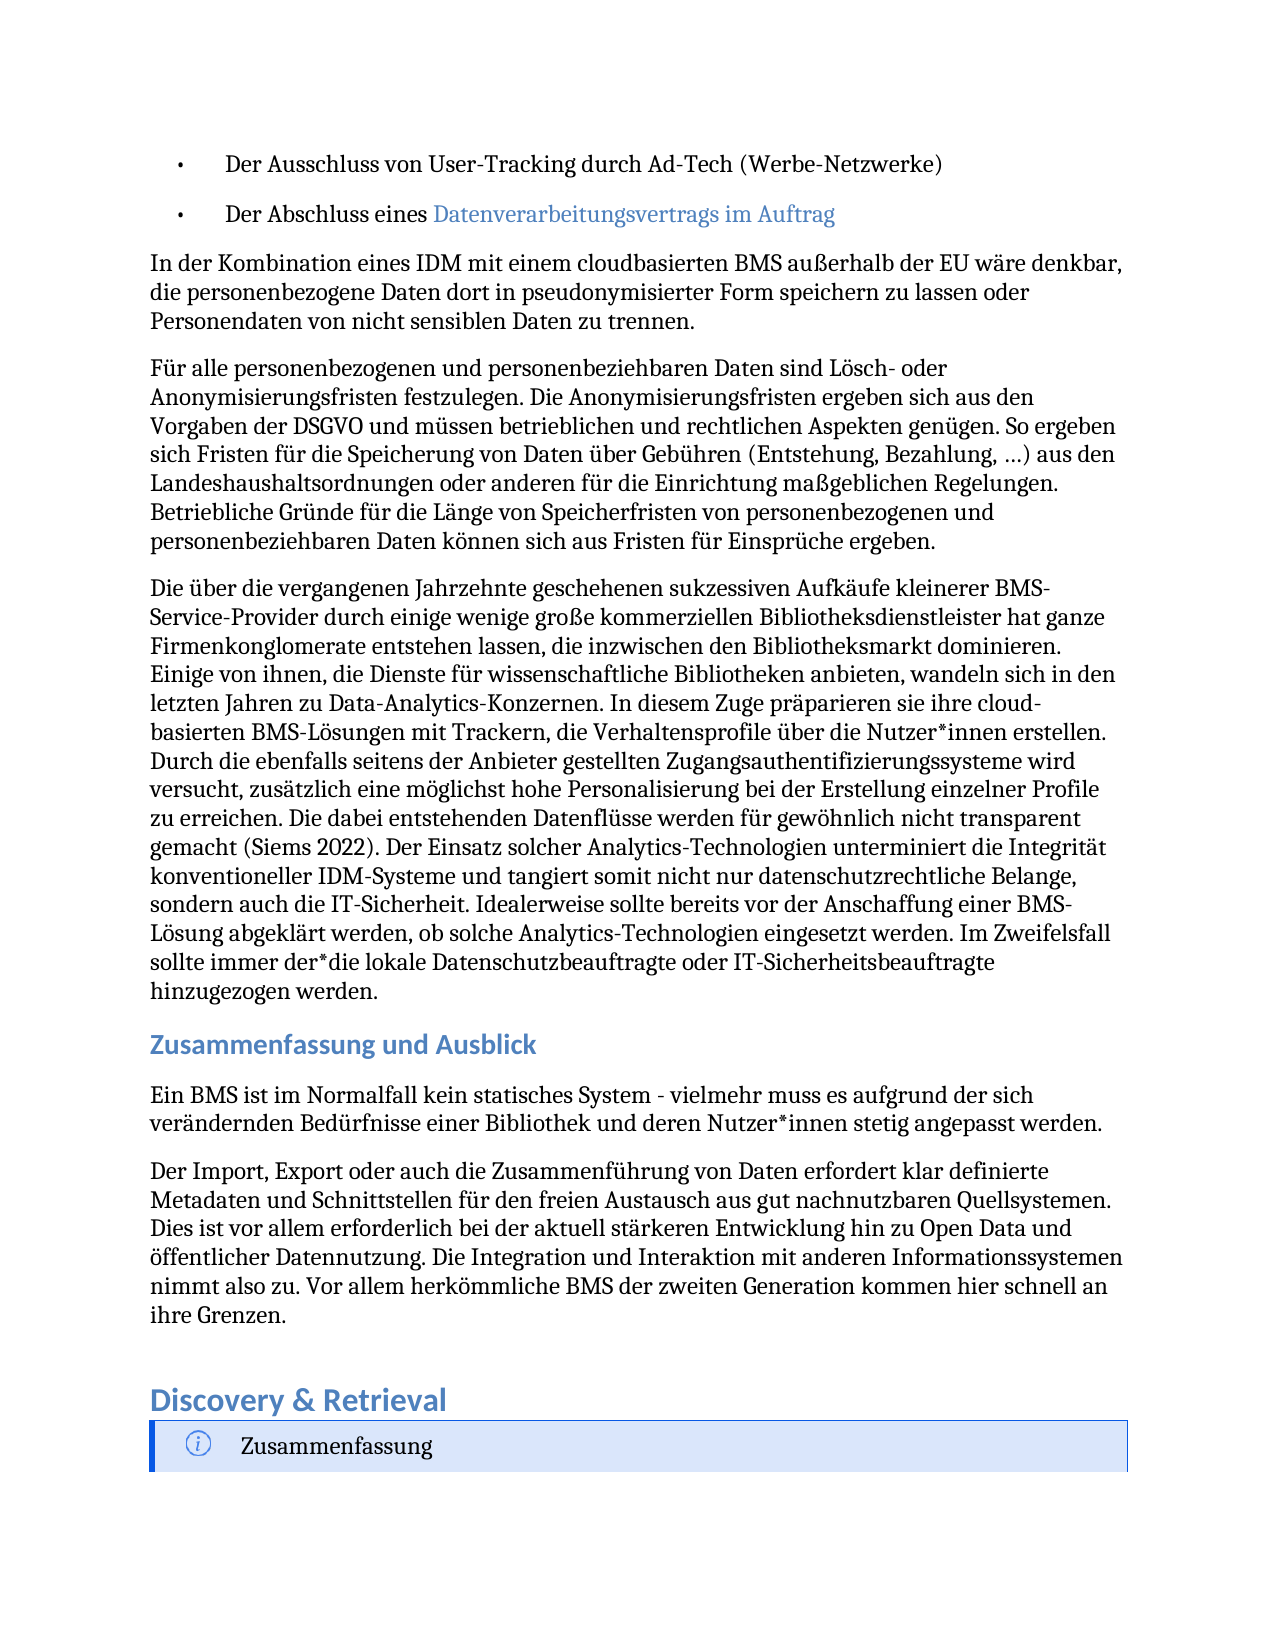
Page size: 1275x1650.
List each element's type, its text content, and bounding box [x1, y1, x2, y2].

subtitle Zusammenfassung und Ausblick [150, 1026, 1125, 1062]
text Für alle personenbezogenen und personenbeziehbaren Daten sind Lösch- oder Anonymisierungsfristen festzulegen. Die Anonymisierungsfristen ergeben sich aus den Vorgaben der DSGVO und müssen betrieblichen und rechtlichen Aspekten genügen. So ergeben sich Fristen für die Speicherung von Daten über Gebühren (Entstehung, Bezahlung, …) aus den Landeshaushaltsordnungen oder anderen für die Einrichtung maßgeblichen Regelungen. Betriebliche Gründe für die Länge von Speicherfristen von personenbezogenen und personenbeziehbaren Daten können sich aus Fristen für Einsprüche ergeben. [150, 354, 1125, 555]
picture [186, 1430, 211, 1456]
text Ein BMS ist im Normalfall kein statisches System - vielmehr muss es aufgrund der sich verändernden Bedürfnisse einer Bibliothek und deren Nutzer*innen stetig angepasst werden. [150, 1081, 1125, 1138]
list Der Ausschluss von User-Tracking durch Ad-Tech (Werbe-Netzwerke) [175, 150, 1125, 179]
subtitle Discovery & Retrieval [150, 1379, 1125, 1420]
table_header Zusammenfassung [155, 1421, 1127, 1472]
text Der Import, Export oder auch die Zusammenführung von Daten erfordert klar definierte Metadaten und Schnittstellen für den freien Austausch aus gut nachnutzbaren Quellsystemen. Dies ist vor allem erforderlich bei der aktuell stärkeren Entwicklung hin zu Open Data und öffentlicher Datennutzung. Die Integration und Interaktion mit anderen Informationssystemen nimmt also zu. Vor allem herkömmliche BMS der zweiten Generation kommen hier schnell an ihre Grenzen. [150, 1157, 1125, 1329]
text In der Kombination eines IDM mit einem cloudbasierten BMS außerhalb der EU wäre denkbar, die personenbezogene Daten dort in pseudonymisierter Form speichern zu lassen oder Personendaten von nicht sensiblen Daten zu trennen. [150, 249, 1125, 335]
text Die über die vergangenen Jahrzehnte geschehenen sukzessiven Aufkäufe kleinerer BMS-Service-Provider durch einige wenige große kommerziellen Bibliotheksdienstleister hat ganze Firmenkonglomerate entstehen lassen, die inzwischen den Bibliotheksmarkt dominieren. Einige von ihnen, die Dienste für wissenschaftliche Bibliotheken anbieten, wandeln sich in den letzten Jahren zu Data-Analytics-Konzernen. In diesem Zuge präparieren sie ihre cloud-basierten BMS-Lösungen mit Trackern, die Verhaltensprofile über die Nutzer*innen erstellen. Durch die ebenfalls seitens der Anbieter gestellten Zugangsauthentifizierungssysteme wird versucht, zusätzlich eine möglichst hohe Personalisierung bei der Erstellung einzelner Profile zu erreichen. Die dabei entstehenden Datenflüsse werden für gewöhnlich nicht transparent gemacht (Siems 2022). Der Einsatz solcher Analytics-Technologien unterminiert die Integrität konventioneller IDM-Systeme und tangiert somit nicht nur datenschutzrechtliche Belange, sondern auch die IT-Sicherheit. Idealerweise sollte bereits vor der Anschaffung einer BMS-Lösung abgeklärt werden, ob solche Analytics-Technologien eingesetzt werden. Im Zweifelsfall sollte immer der*die lokale Datenschutzbeauftragte oder IT-Sicherheitsbeauftragte hinzugezogen werden. [150, 574, 1125, 1005]
list Der Abschluss eines Datenverarbeitungsvertrags im Auftrag [175, 199, 1125, 228]
